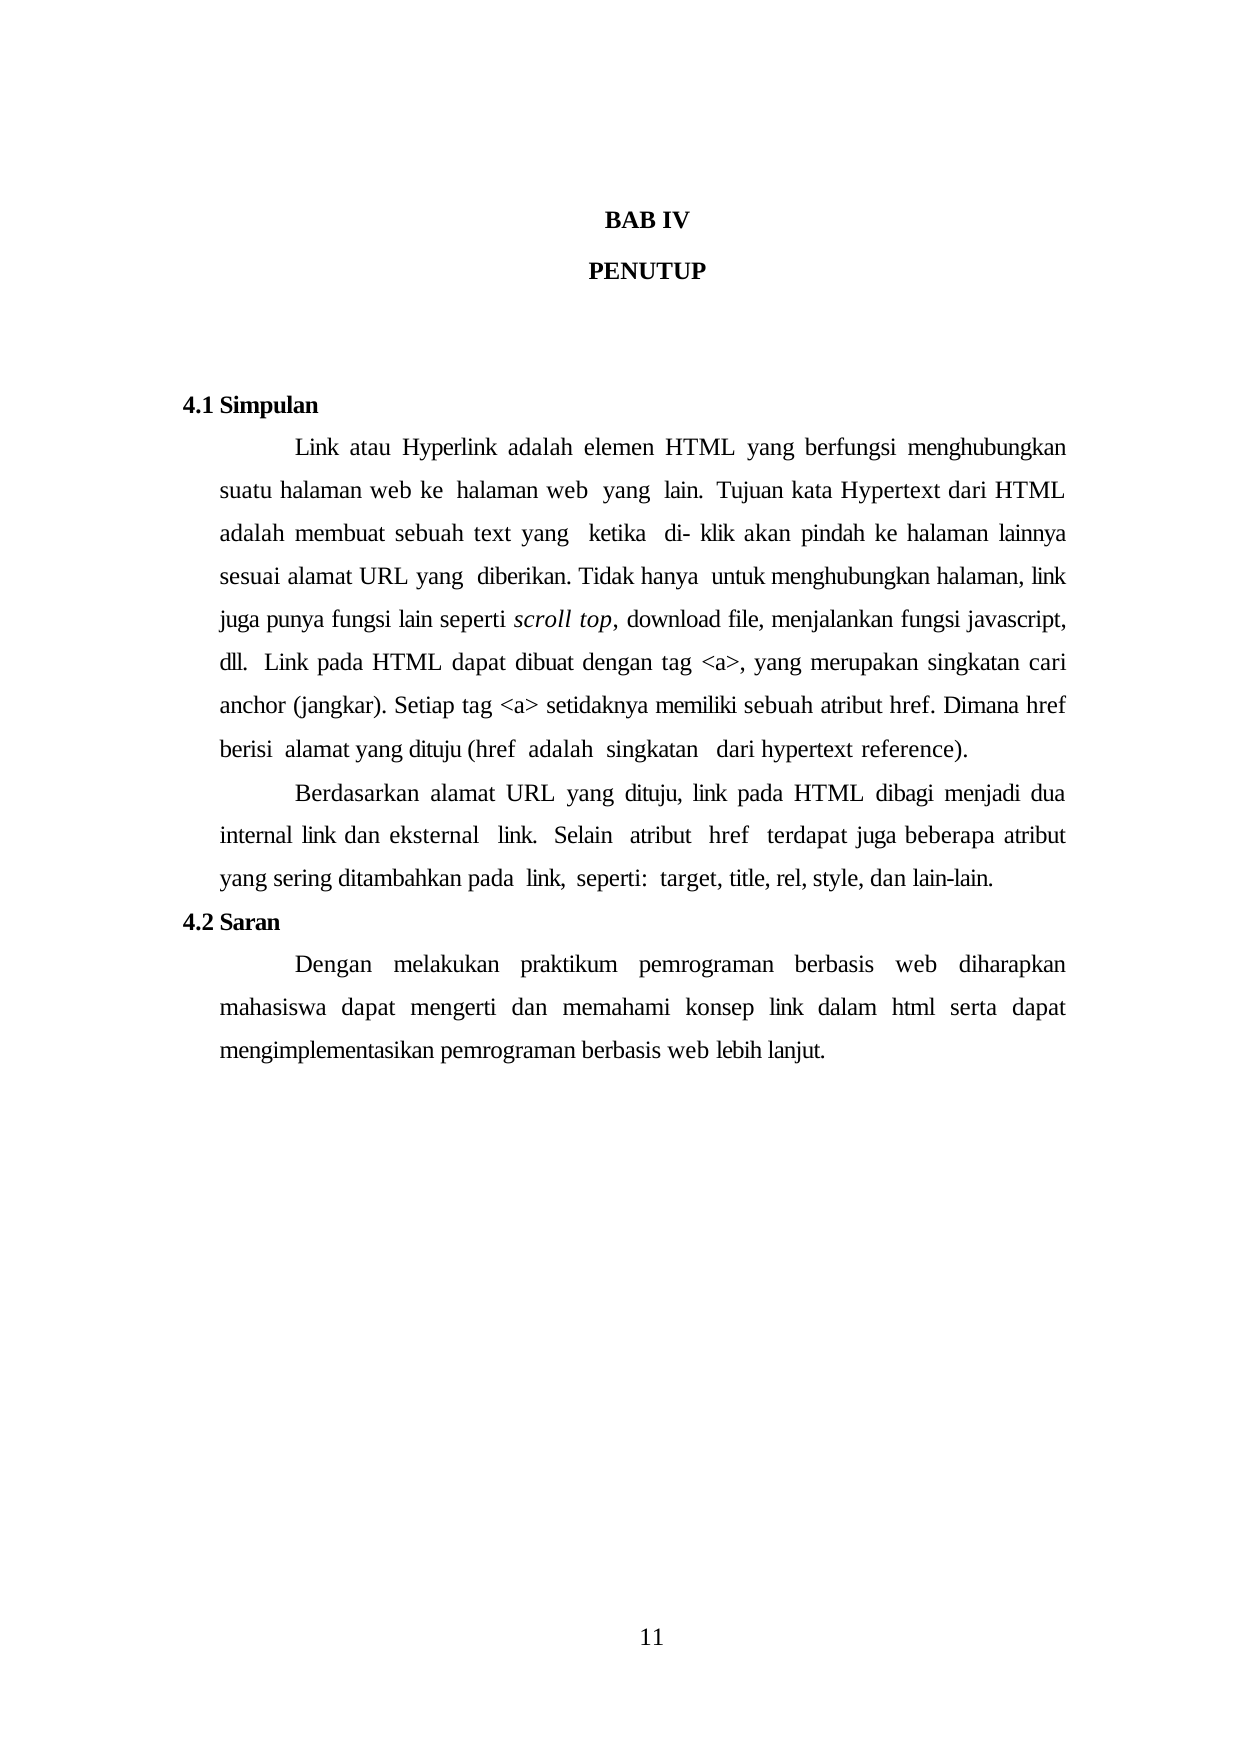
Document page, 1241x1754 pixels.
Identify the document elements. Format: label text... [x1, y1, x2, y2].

text Dengan melakukan praktikum pemrograman berbasis web diharapkan mahasiswa dapat mengerti dan memahami konsep link dalam html serta dapat mengimplementasikan pemrograman berbasis web lebih lanjut. [219, 949, 1066, 1064]
text Berdasarkan alamat URL yang dituju, link pada HTML dibagi menjadi dua internal link dan eksternal link. Selain atribut href terdapat juga beberapa atribut yang sering ditambahkan pada link, seperti: target, title, rel, style, dan lain-lain. [219, 778, 1066, 891]
text Link atau Hyperlink adalah elemen HTML yang berfungsi menghubungkan suatu halaman web ke halaman web yang lain. Tujuan kata Hypertext dari HTML adalah membuat sebuah text yang ketika di- klik akan pindah ke halaman lainnya sesuai alamat URL yang diberikan. Tidak hanya untuk menghubungkan halaman, link juga punya fungsi lain seperti scroll top, download file, menjalankan fungsi javascript, dll. Link pada HTML dapat dibuat dengan tag <a>, yang merupakan singkatan cari anchor (jangkar). Setiap tag <a> setidaknya memiliki sebuah atribut href. Dimana href berisi alamat yang dituju (href adalah singkatan dari hypertext reference). [219, 432, 1067, 762]
subtitle BAB IV [175, 205, 1119, 234]
subtitle Simpulan [183, 390, 1115, 419]
subtitle Saran [183, 907, 1115, 936]
subtitle PENUTUP [175, 256, 1119, 284]
